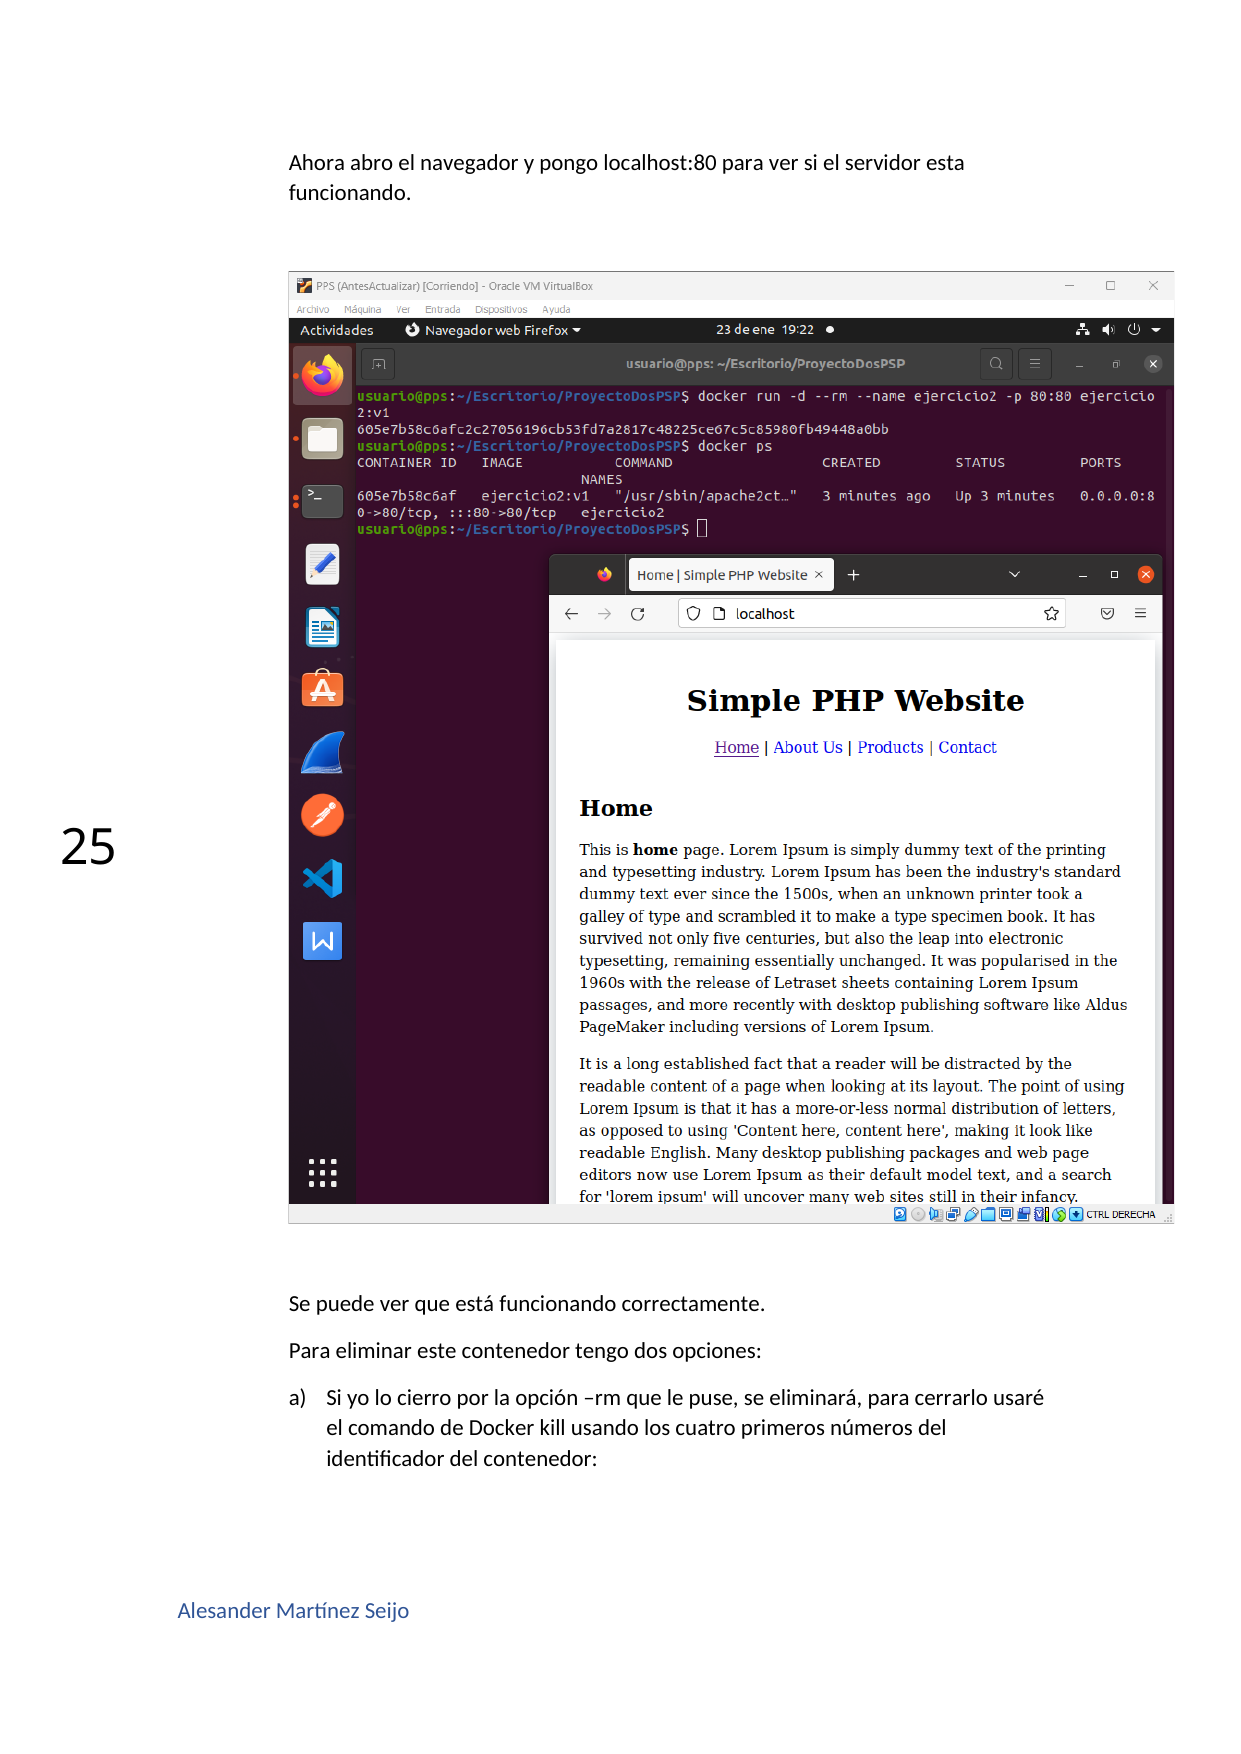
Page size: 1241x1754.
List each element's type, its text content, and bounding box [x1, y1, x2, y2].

text Ahora abro el navegador y pongo localhost:80 para ver si el servidor esta funcionando. [288, 148, 1063, 206]
list Si yo lo cierro por la opción –rm que le puse, se eliminará, para cerrarlo usaré el comando de Docker kill usando los cuatro primeros números del identificador del contenedor: [288, 1383, 1063, 1472]
picture [288, 271, 1175, 1224]
text Se puede ver que está funcionando correctamente. [288, 1289, 1063, 1318]
text Para eliminar este contenedor tengo dos opciones: [288, 1336, 1063, 1364]
